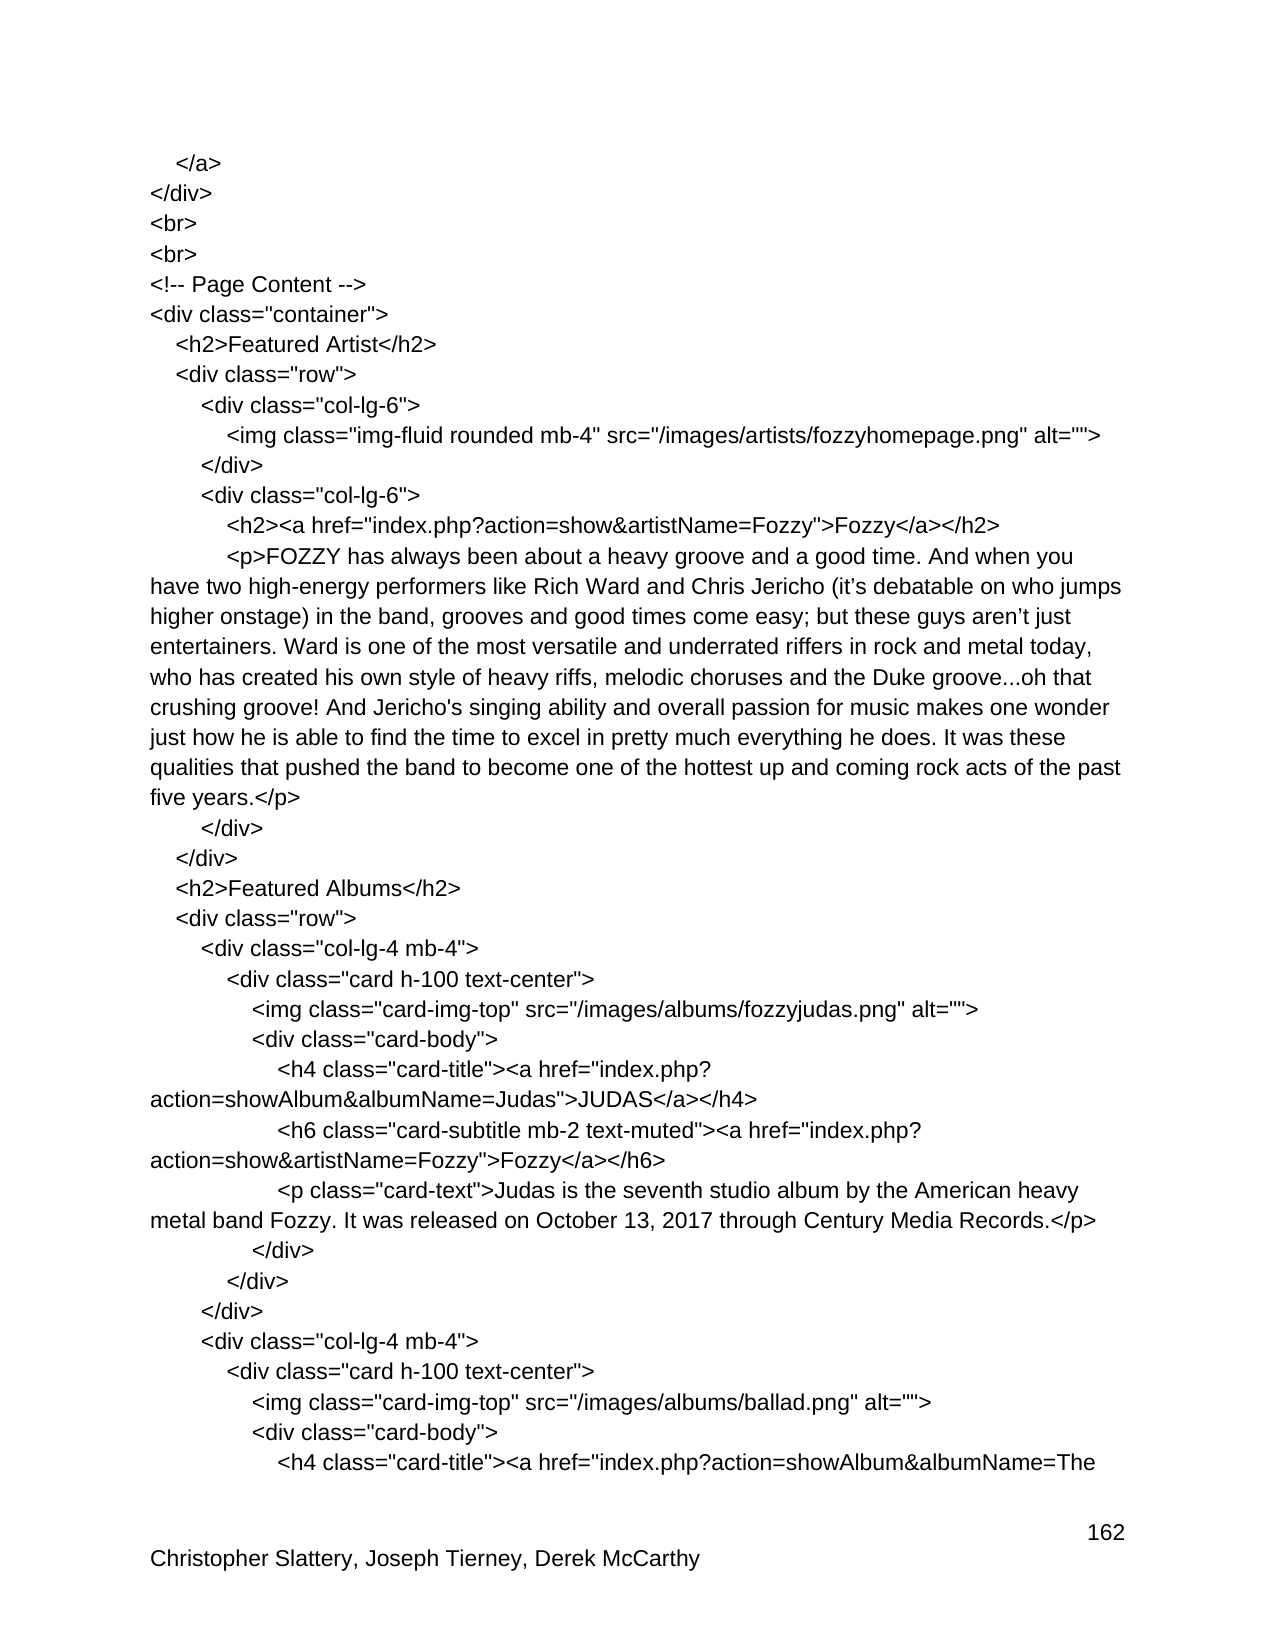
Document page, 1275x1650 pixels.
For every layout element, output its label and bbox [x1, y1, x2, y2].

text [150, 150, 1125, 1475]
